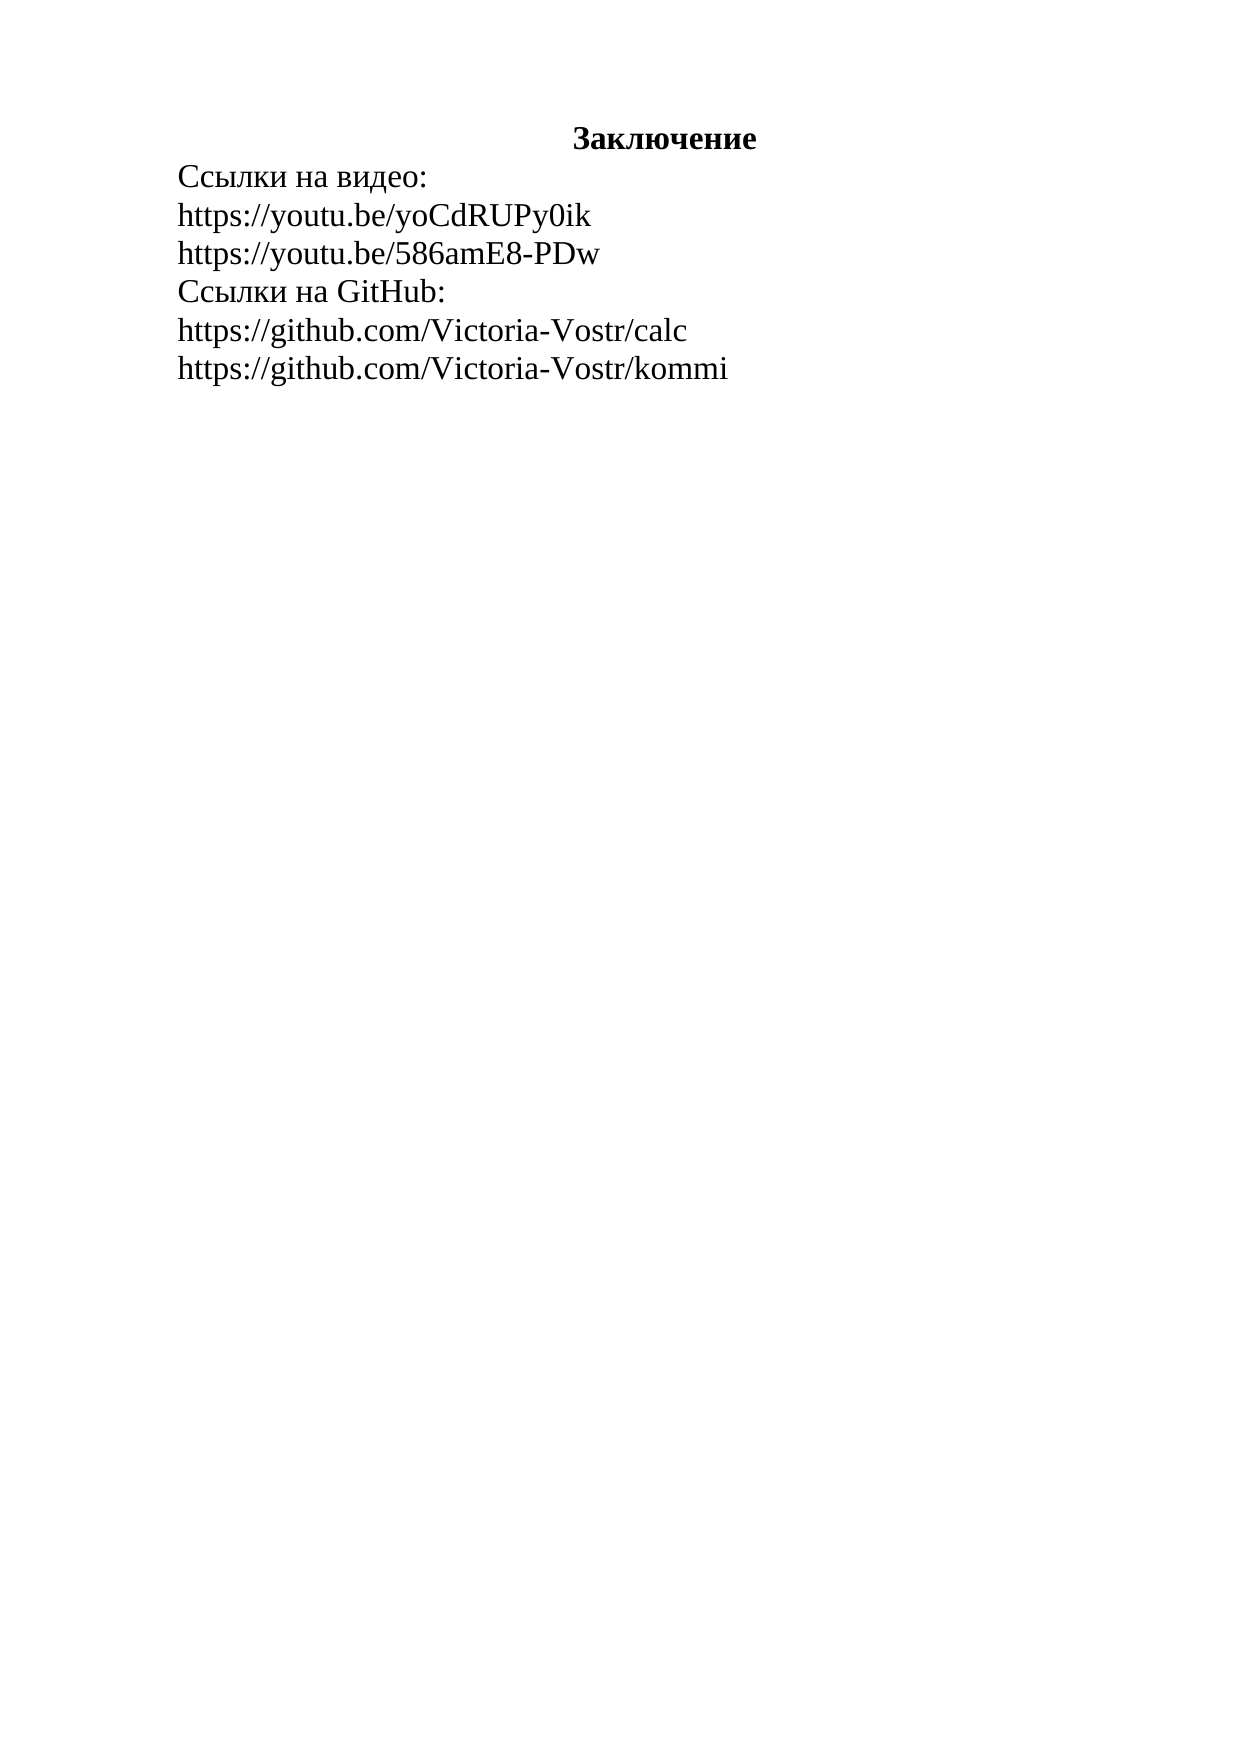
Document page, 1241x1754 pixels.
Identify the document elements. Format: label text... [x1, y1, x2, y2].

list Заключение [177, 118, 1152, 156]
list Ссылки на видео: [177, 156, 1152, 195]
list https://github.com/Victoria-Vostr/kommi [177, 348, 1152, 386]
list https://youtu.be/586amE8-PDw [177, 233, 1152, 271]
list https://github.com/Victoria-Vostr/calc [177, 310, 1152, 348]
list Ссылки на GitHub: [177, 271, 1152, 310]
list https://youtu.be/yoCdRUPy0ik [177, 195, 1152, 233]
